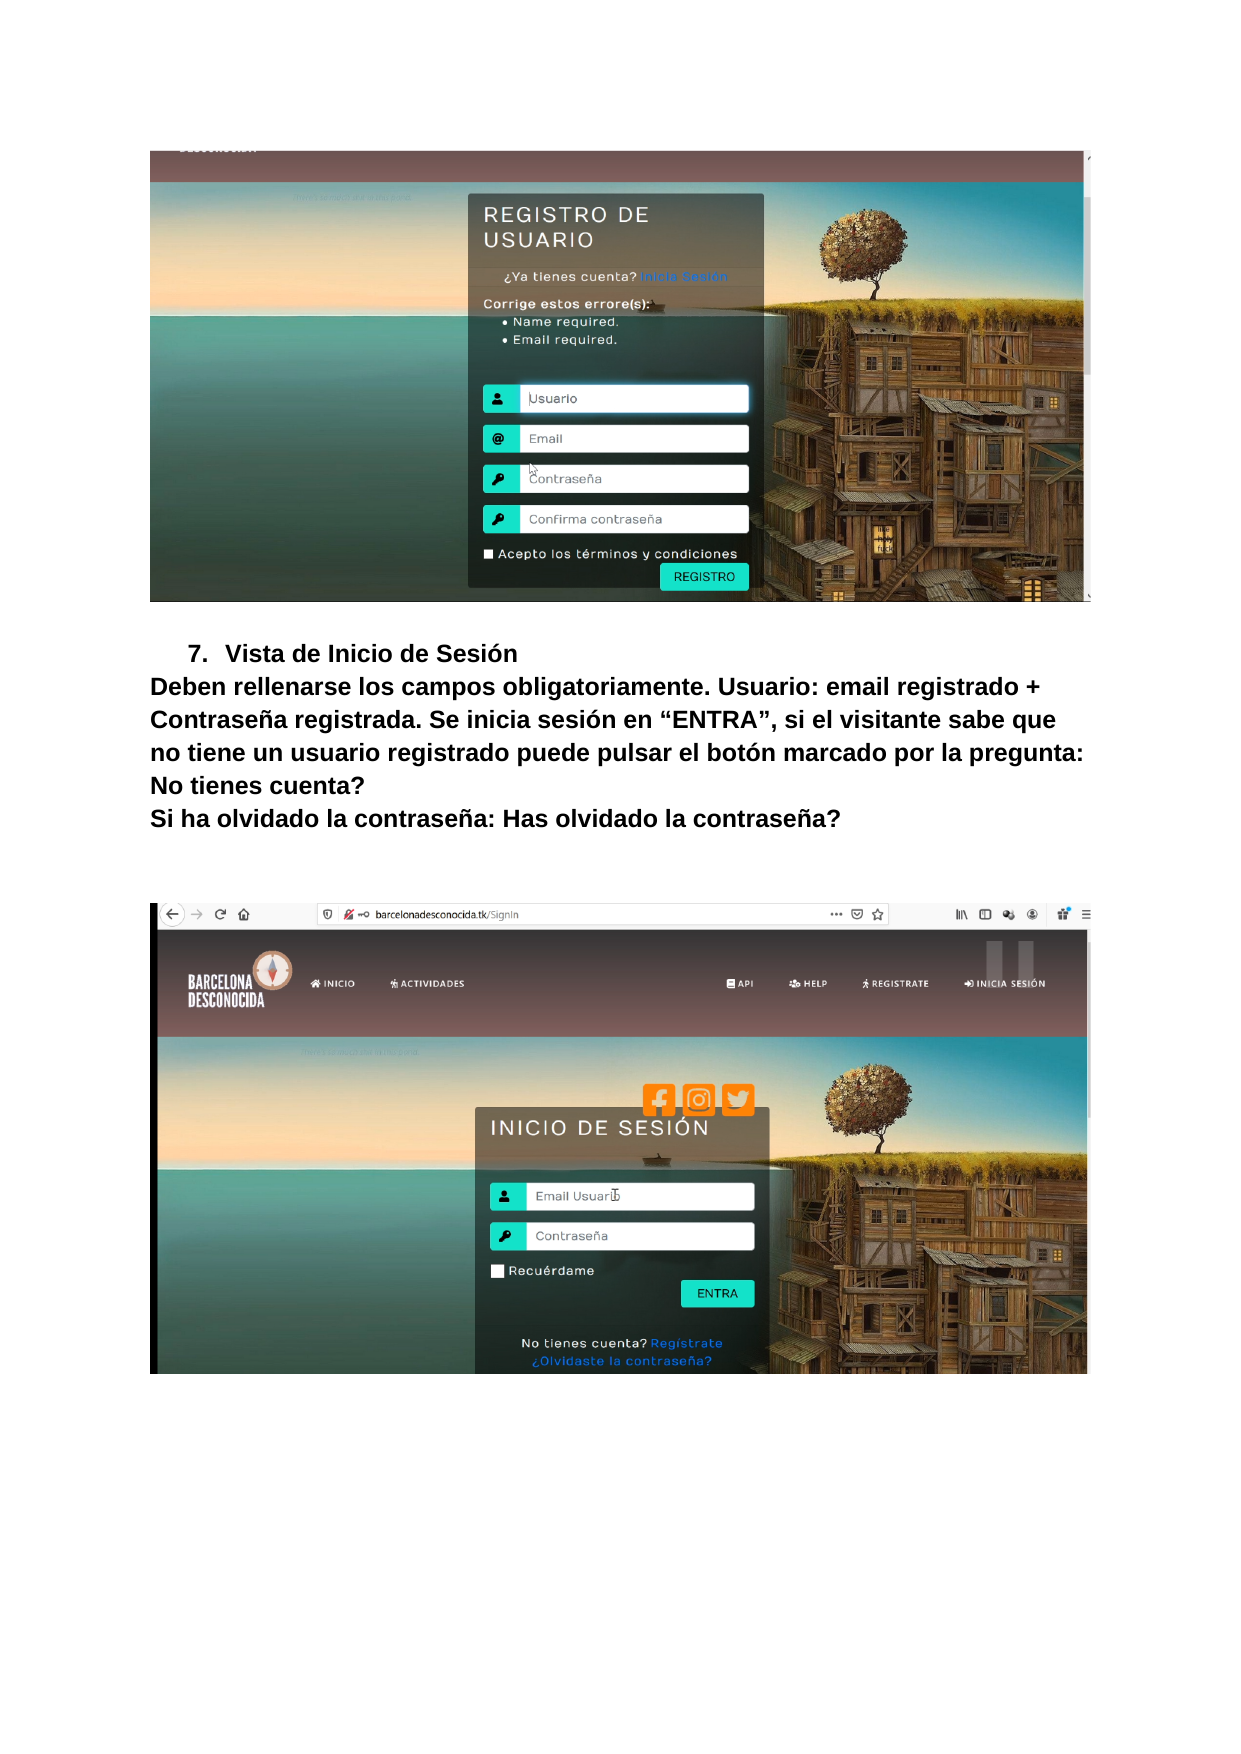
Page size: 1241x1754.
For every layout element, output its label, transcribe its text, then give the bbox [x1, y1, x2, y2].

list Vista de Inicio de Sesión [187, 639, 1090, 668]
text Deben rellenarse los campos obligatoriamente. Usuario: email registrado + Contraseña registrada. Se inicia sesión en “ENTRA”, si el visitante sabe que no tiene un usuario registrado puede pulsar el botón marcado por la pregunta: No tienes cuenta? [150, 672, 1090, 800]
picture [150, 150, 1091, 602]
picture [150, 903, 1091, 1374]
text Si ha olvidado la contraseña: Has olvidado la contraseña? [150, 804, 1090, 833]
